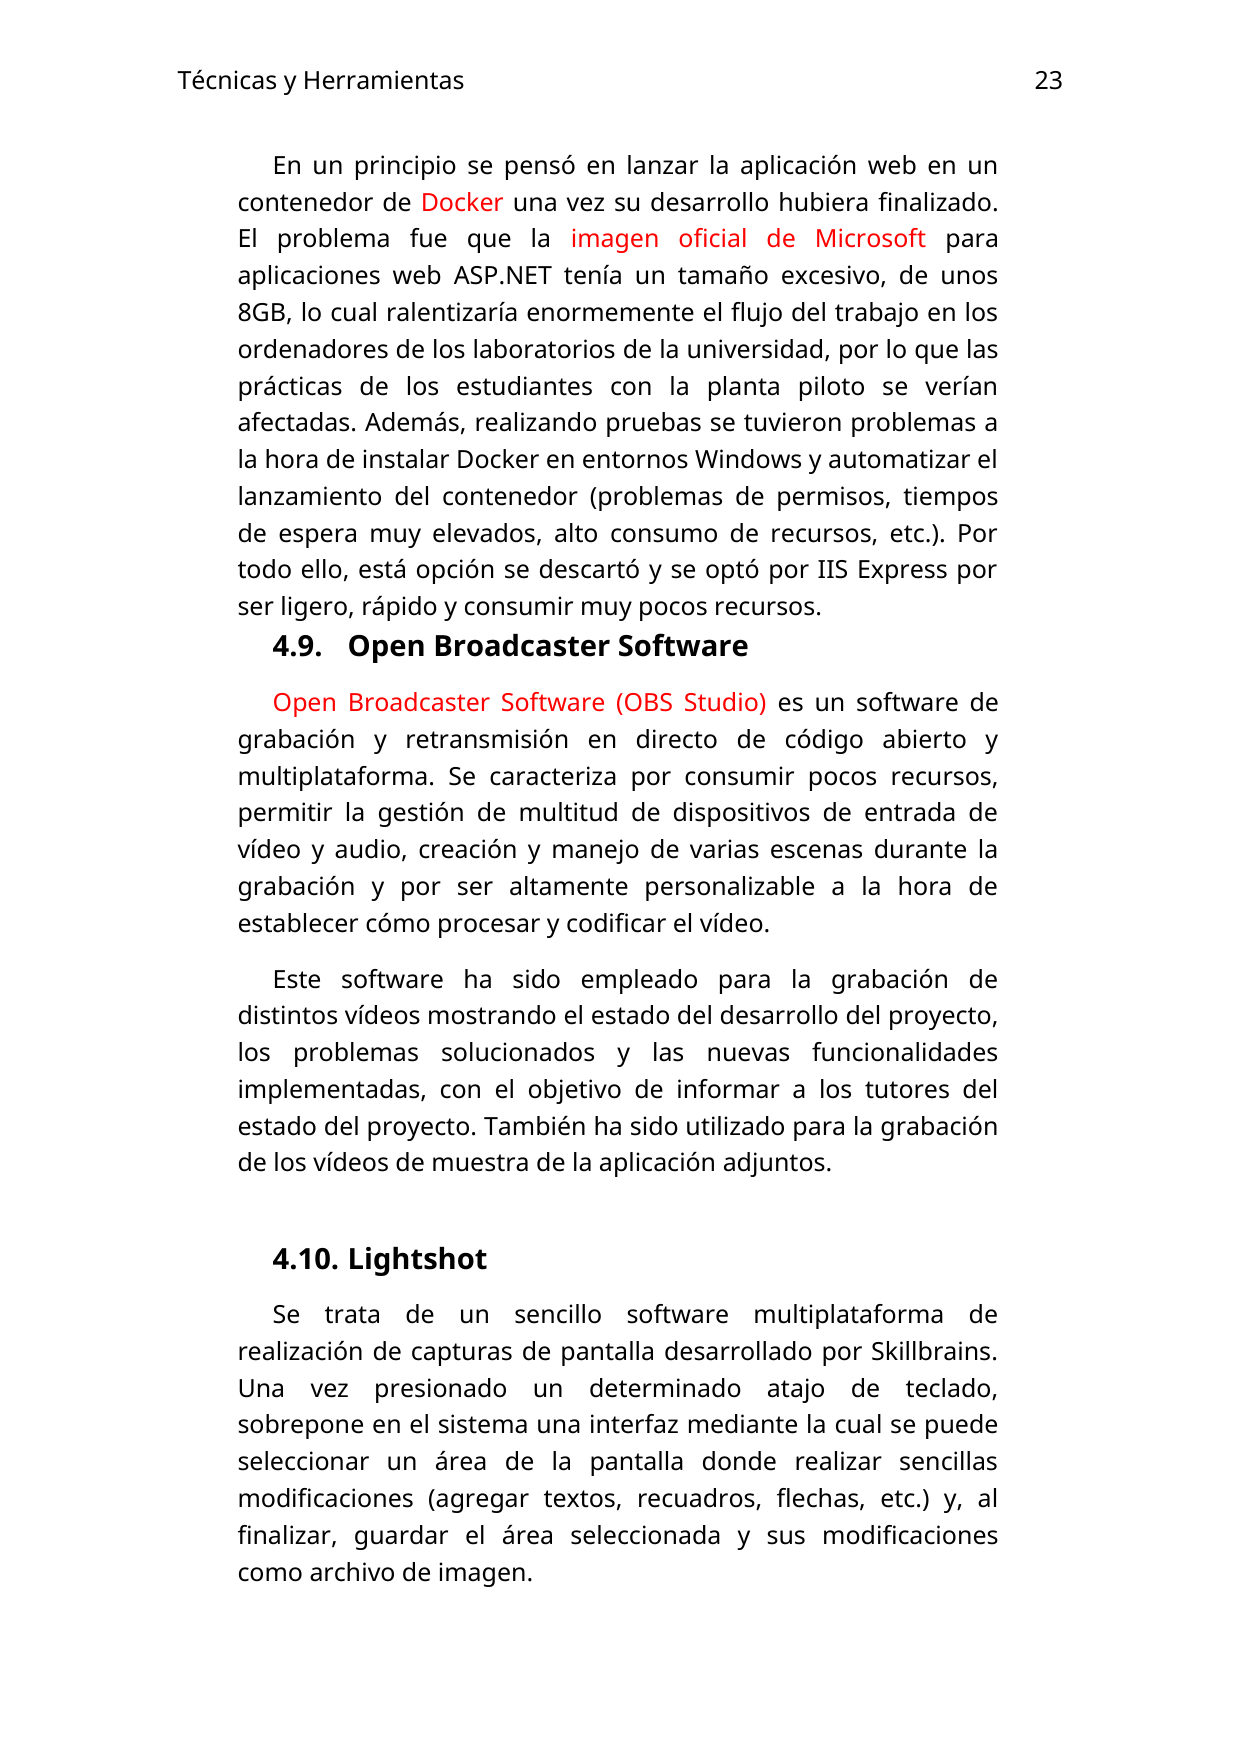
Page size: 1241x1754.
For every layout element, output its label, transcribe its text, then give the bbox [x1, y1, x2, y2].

text Open Broadcaster Software (OBS Studio) es un software de grabación y retransmisión en directo de código abierto y multiplataforma. Se caracteriza por consumir pocos recursos, permitir la gestión de multitud de dispositivos de entrada de vídeo y audio, creación y manejo de varias escenas durante la grabación y por ser altamente personalizable a la hora de establecer cómo procesar y codificar el vídeo. [237, 684, 999, 939]
text En un principio se pensó en lanzar la aplicación web en un contenedor de Docker una vez su desarrollo hubiera finalizado. El problema fue que la imagen oficial de Microsoft para aplicaciones web ASP.NET tenía un tamaño excesivo, de unos 8GB, lo cual ralentizaría enormemente el flujo del trabajo en los ordenadores de los laboratorios de la universidad, por lo que las prácticas de los estudiantes con la planta piloto se verían afectadas. Además, realizando pruebas se tuvieron problemas a la hora de instalar Docker en entornos Windows y automatizar el lanzamiento del contenedor (problemas de permisos, tiempos de espera muy elevados, alto consumo de recursos, etc.). Por todo ello, está opción se descartó y se optó por IIS Express por ser ligero, rápido y consumir muy pocos recursos. [237, 148, 999, 623]
text Se trata de un sencillo software multiplataforma de realización de capturas de pantalla desarrollado por Skillbrains. Una vez presionado un determinado atajo de teclado, sobrepone en el sistema una interfaz mediante la cual se puede seleccionar un área de la pantalla donde realizar sencillas modificaciones (agregar textos, recuadros, flechas, etc.) y, al finalizar, guardar el área seleccionada y sus modificaciones como archivo de imagen. [237, 1297, 999, 1588]
text Este software ha sido empleado para la grabación de distintos vídeos mostrando el estado del desarrollo del proyecto, los problemas solucionados y las nuevas funcionalidades implementadas, con el objetivo de informar a los tutores del estado del proyecto. También ha sido utilizado para la grabación de los vídeos de muestra de la aplicación adjuntos. [237, 961, 999, 1179]
list Open Broadcaster Software [272, 626, 1063, 665]
list Lightshot [272, 1238, 1063, 1278]
